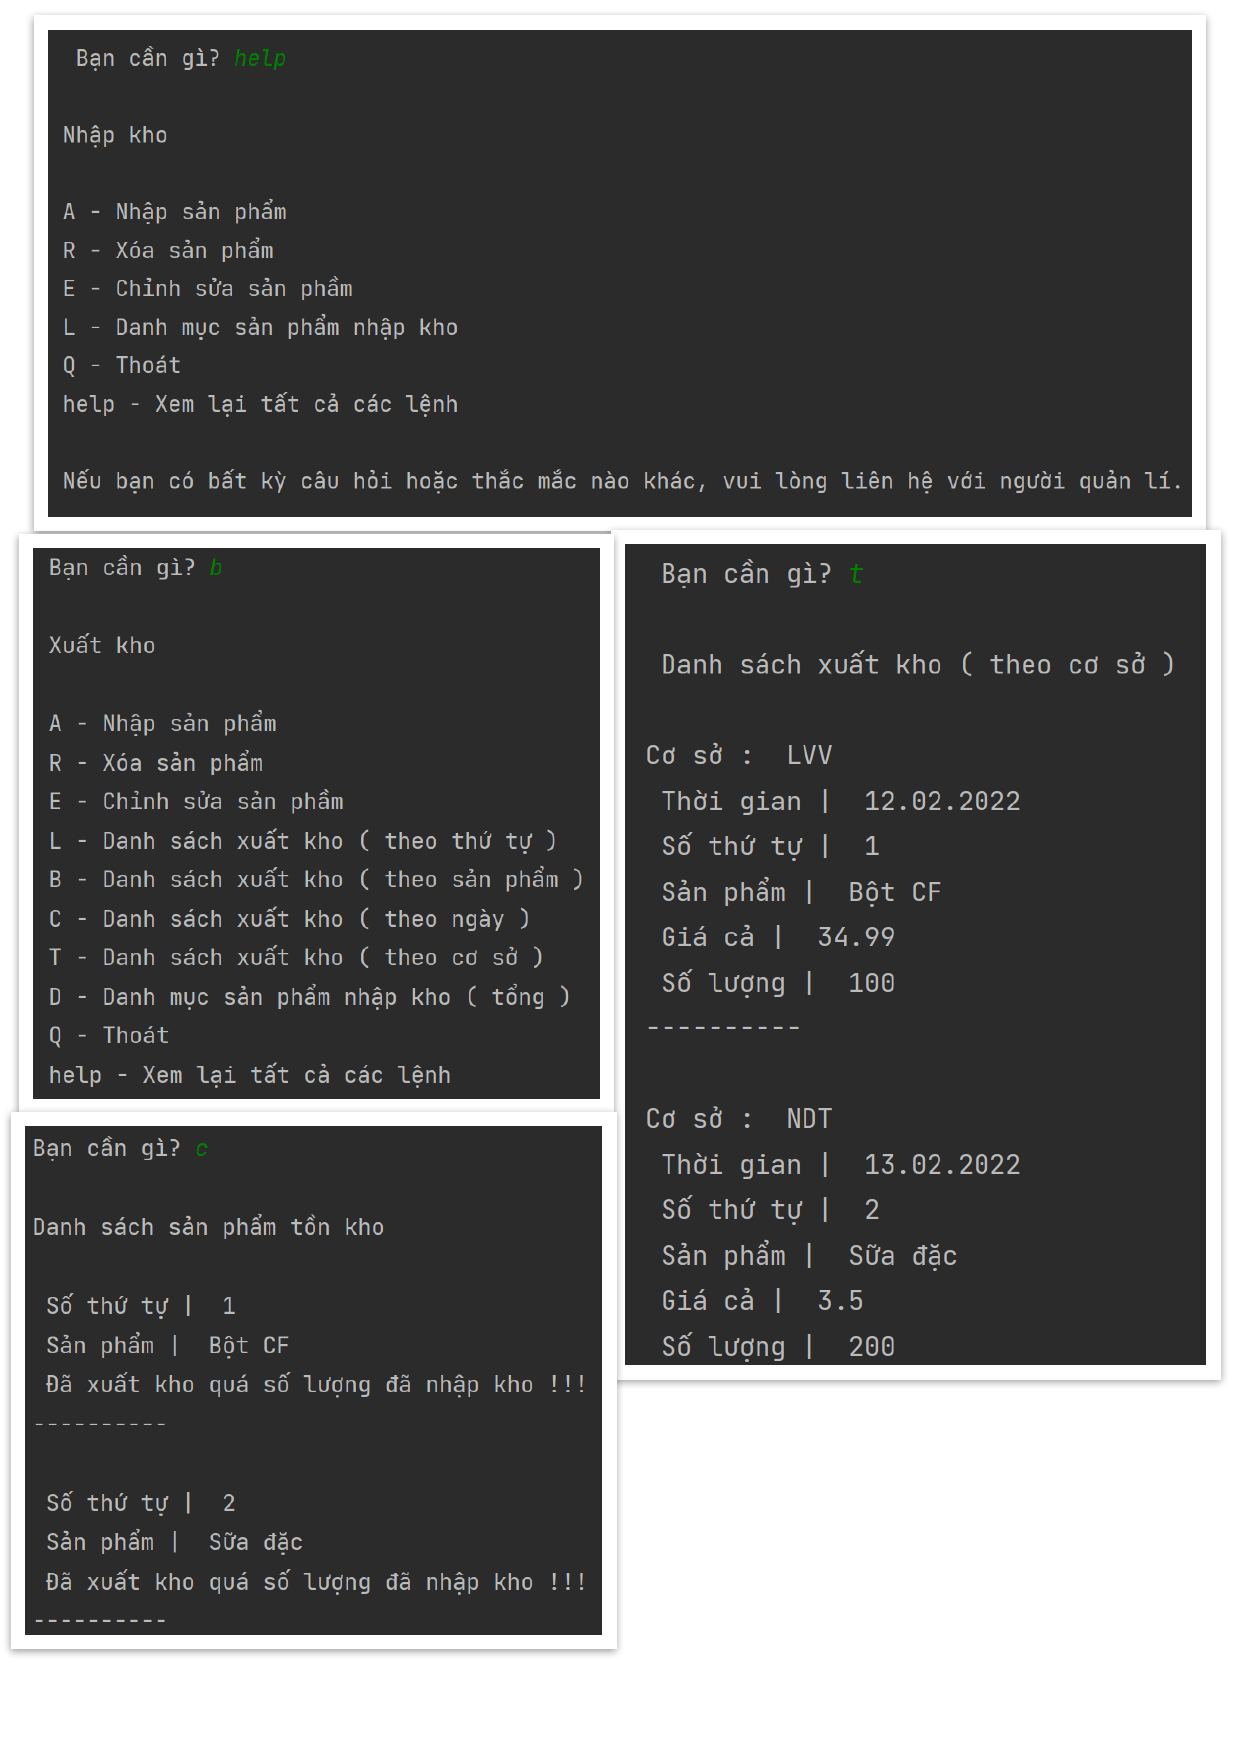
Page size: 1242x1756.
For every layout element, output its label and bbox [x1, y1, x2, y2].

picture [625, 544, 1206, 1365]
picture [25, 1126, 602, 1635]
picture [48, 30, 1192, 517]
picture [33, 548, 600, 1099]
